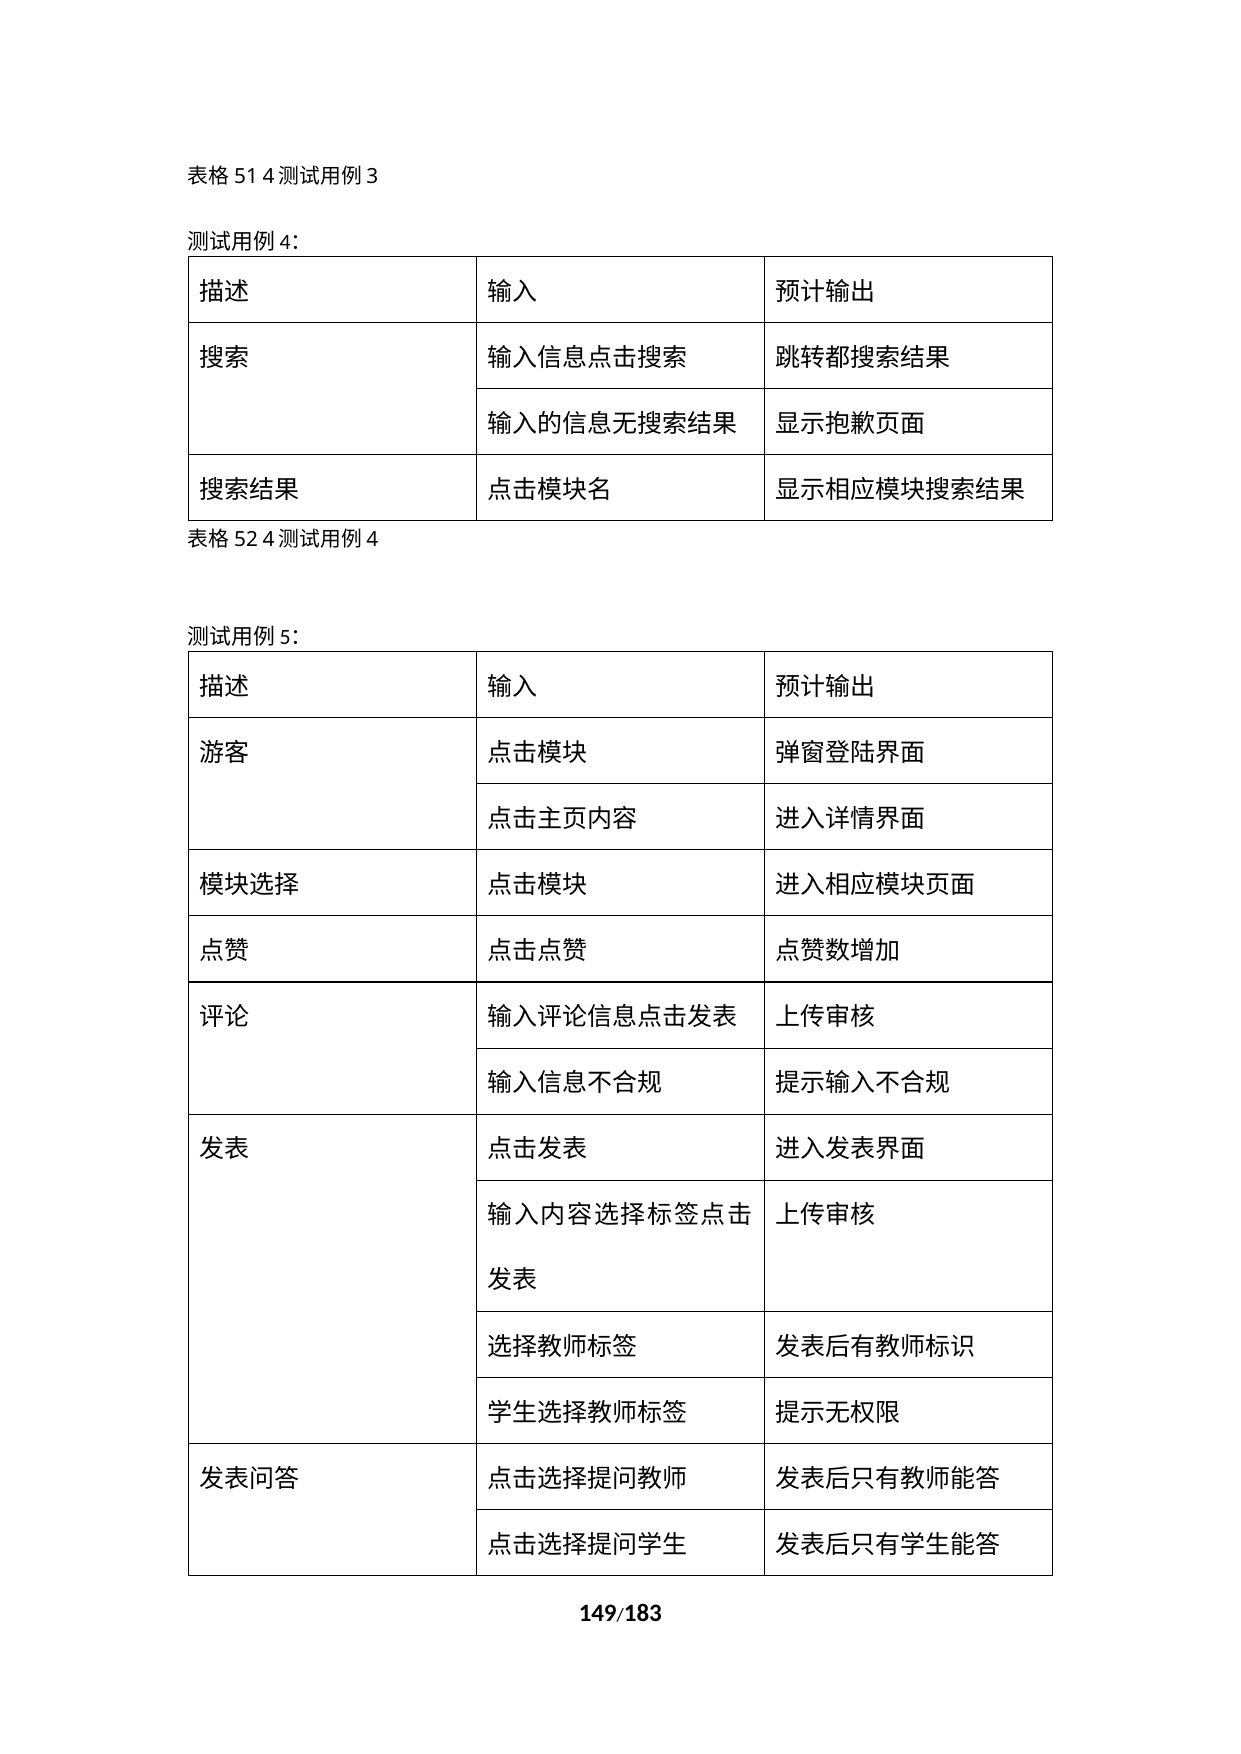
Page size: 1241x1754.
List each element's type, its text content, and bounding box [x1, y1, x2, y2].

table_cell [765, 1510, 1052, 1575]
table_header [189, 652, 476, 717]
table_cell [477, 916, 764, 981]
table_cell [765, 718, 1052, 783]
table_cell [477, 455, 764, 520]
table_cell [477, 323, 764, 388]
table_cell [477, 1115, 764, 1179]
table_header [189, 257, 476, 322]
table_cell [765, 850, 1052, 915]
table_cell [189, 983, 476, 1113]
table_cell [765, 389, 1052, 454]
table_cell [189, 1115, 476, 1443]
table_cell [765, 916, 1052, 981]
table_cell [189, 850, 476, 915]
text 测试用例4： [187, 223, 1053, 256]
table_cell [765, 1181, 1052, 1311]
text 测试用例5： [187, 619, 1053, 651]
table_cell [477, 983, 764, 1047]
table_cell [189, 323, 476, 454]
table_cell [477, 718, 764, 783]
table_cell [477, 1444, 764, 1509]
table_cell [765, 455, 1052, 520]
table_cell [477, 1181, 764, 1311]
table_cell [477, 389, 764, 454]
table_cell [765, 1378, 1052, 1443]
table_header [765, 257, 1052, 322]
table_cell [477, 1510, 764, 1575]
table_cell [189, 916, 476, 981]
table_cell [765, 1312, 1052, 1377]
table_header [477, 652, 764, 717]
text 表格 52 4测试用例4 [187, 521, 1053, 554]
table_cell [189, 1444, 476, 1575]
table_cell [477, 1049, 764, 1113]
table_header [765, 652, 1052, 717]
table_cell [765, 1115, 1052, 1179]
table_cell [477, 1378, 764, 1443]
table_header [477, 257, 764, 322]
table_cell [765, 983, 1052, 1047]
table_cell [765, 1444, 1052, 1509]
text 表格 51 4测试用例3 [187, 158, 1053, 191]
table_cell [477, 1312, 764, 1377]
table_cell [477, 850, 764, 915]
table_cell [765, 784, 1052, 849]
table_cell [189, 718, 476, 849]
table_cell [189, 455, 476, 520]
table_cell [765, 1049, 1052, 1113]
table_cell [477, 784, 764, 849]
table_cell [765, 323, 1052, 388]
